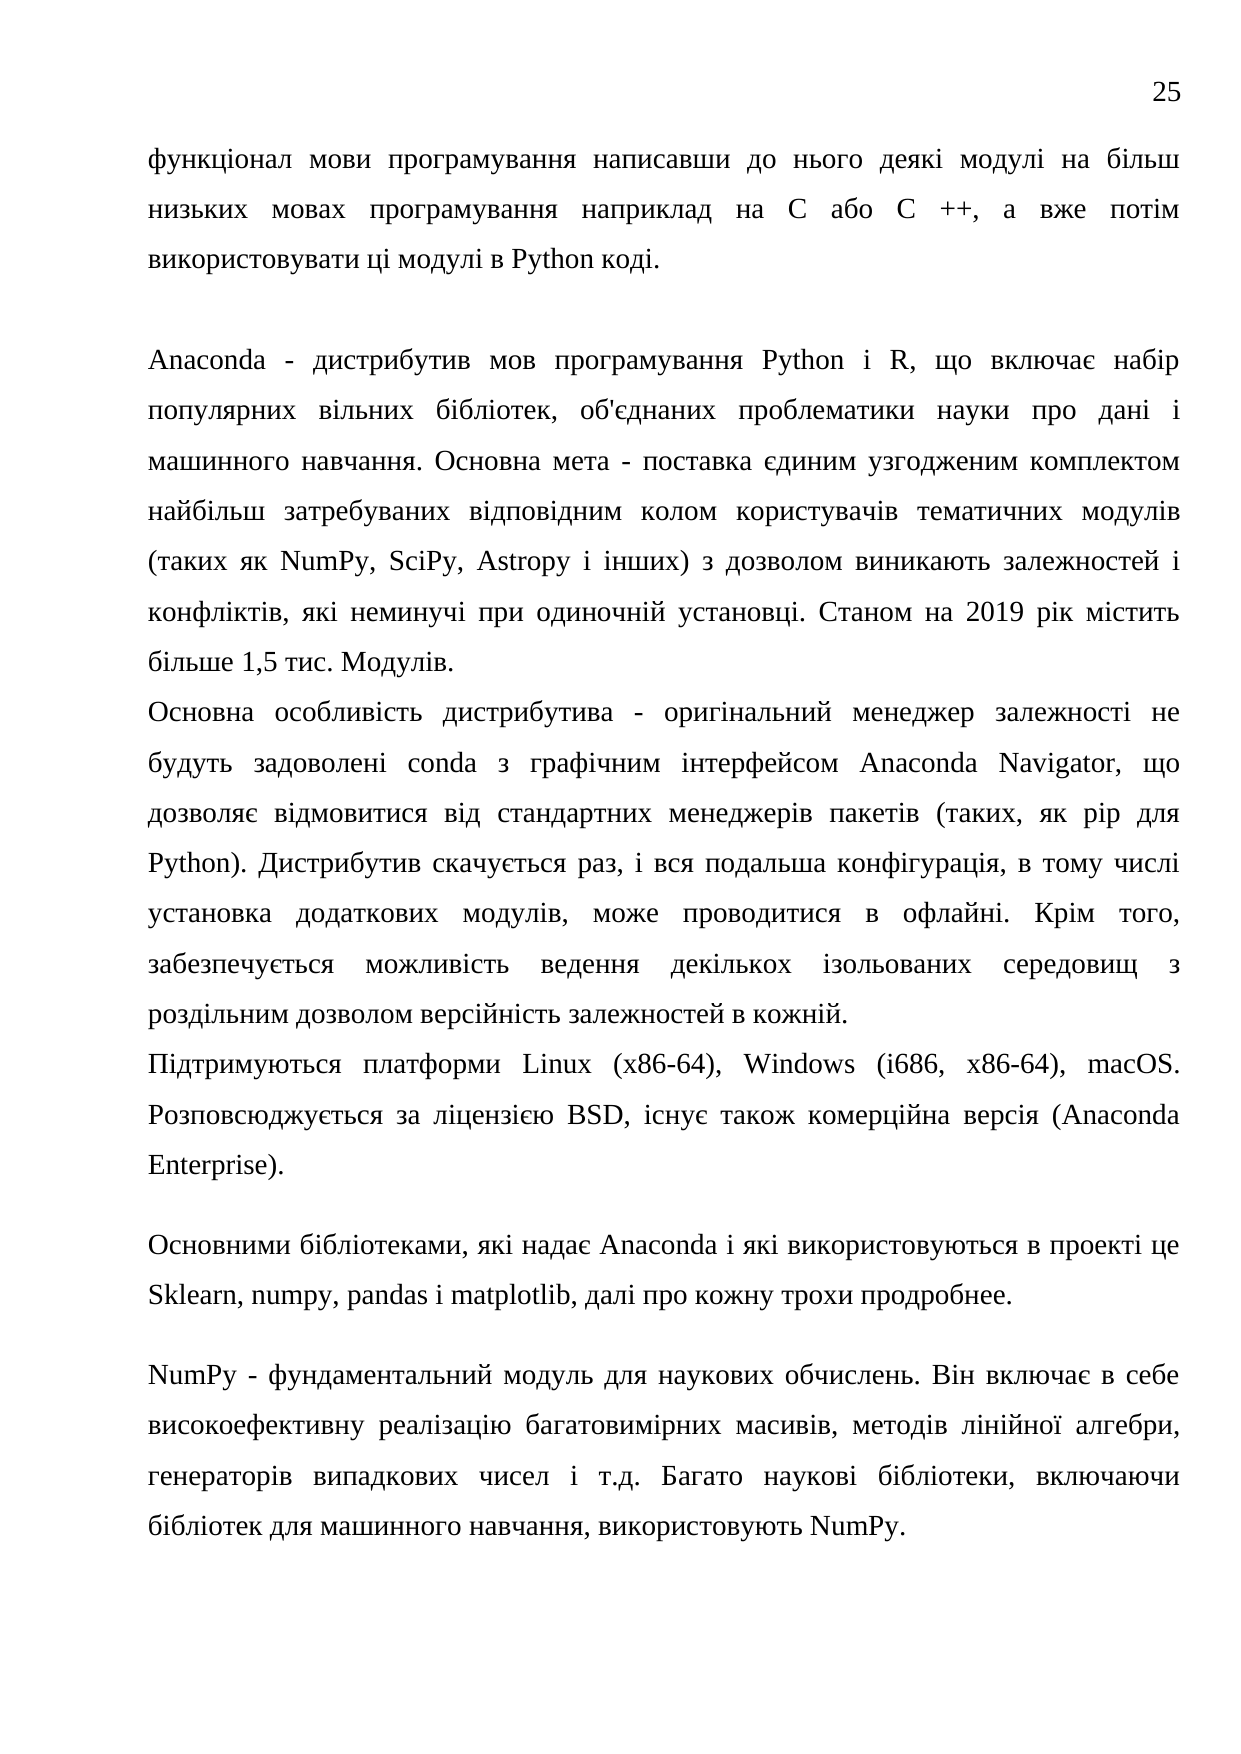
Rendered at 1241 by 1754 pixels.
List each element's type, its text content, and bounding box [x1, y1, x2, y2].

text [148, 141, 1181, 275]
text Anaconda - дистрибутив мов програмування Python і R, що включає набір популярних вільних бібліотек, об'єднаних проблематики науки про дані і машинного навчання. Основна мета - поставка єдиним узгодженим комплектом найбільш затребуваних відповідним колом користувачів тематичних модулів (таких як NumPy, SciPy, Astropy і інших) з дозволом виникають залежностей і конфліктів, які неминучі при одиночній установці. Станом на 2019 рік містить більше 1,5 тис. Модулів. [148, 342, 1181, 678]
text Підтримуються платформи Linux (x86-64), Windows (i686, x86-64), macOS. Розповсюджується за ліцензією BSD, існує також комерційна версія (Anaconda Enterprise). [148, 1047, 1181, 1181]
text NumPy - фундаментальний модуль для наукових обчислень. Він включає в себе високоефективну реалізацію багатовимірних масивів, методів лінійної алгебри, генераторів випадкових чисел і т.д. Багато наукові бібліотеки, включаючи бібліотек для машинного навчання, використовують NumPy. [148, 1357, 1181, 1542]
text Основними бібліотеками, які надає Anaconda і які використовуються в проекті це Sklearn, numpy, pandas і matplotlib, далі про кожну трохи продробнее. [148, 1227, 1181, 1311]
text Основна особливість дистрибутива - оригінальний менеджер залежності не будуть задоволені conda з графічним інтерфейсом Anaconda Navigator, що дозволяє відмовитися від стандартних менеджерів пакетів (таких, як pip для Python). Дистрибутив скачується раз, і вся подальша конфігурація, в тому числі установка додаткових модулів, може проводитися в офлайні. Крім того, забезпечується можливість ведення декількох ізольованих середовищ з роздільним дозволом версійність залежностей в кожній. [148, 694, 1181, 1030]
